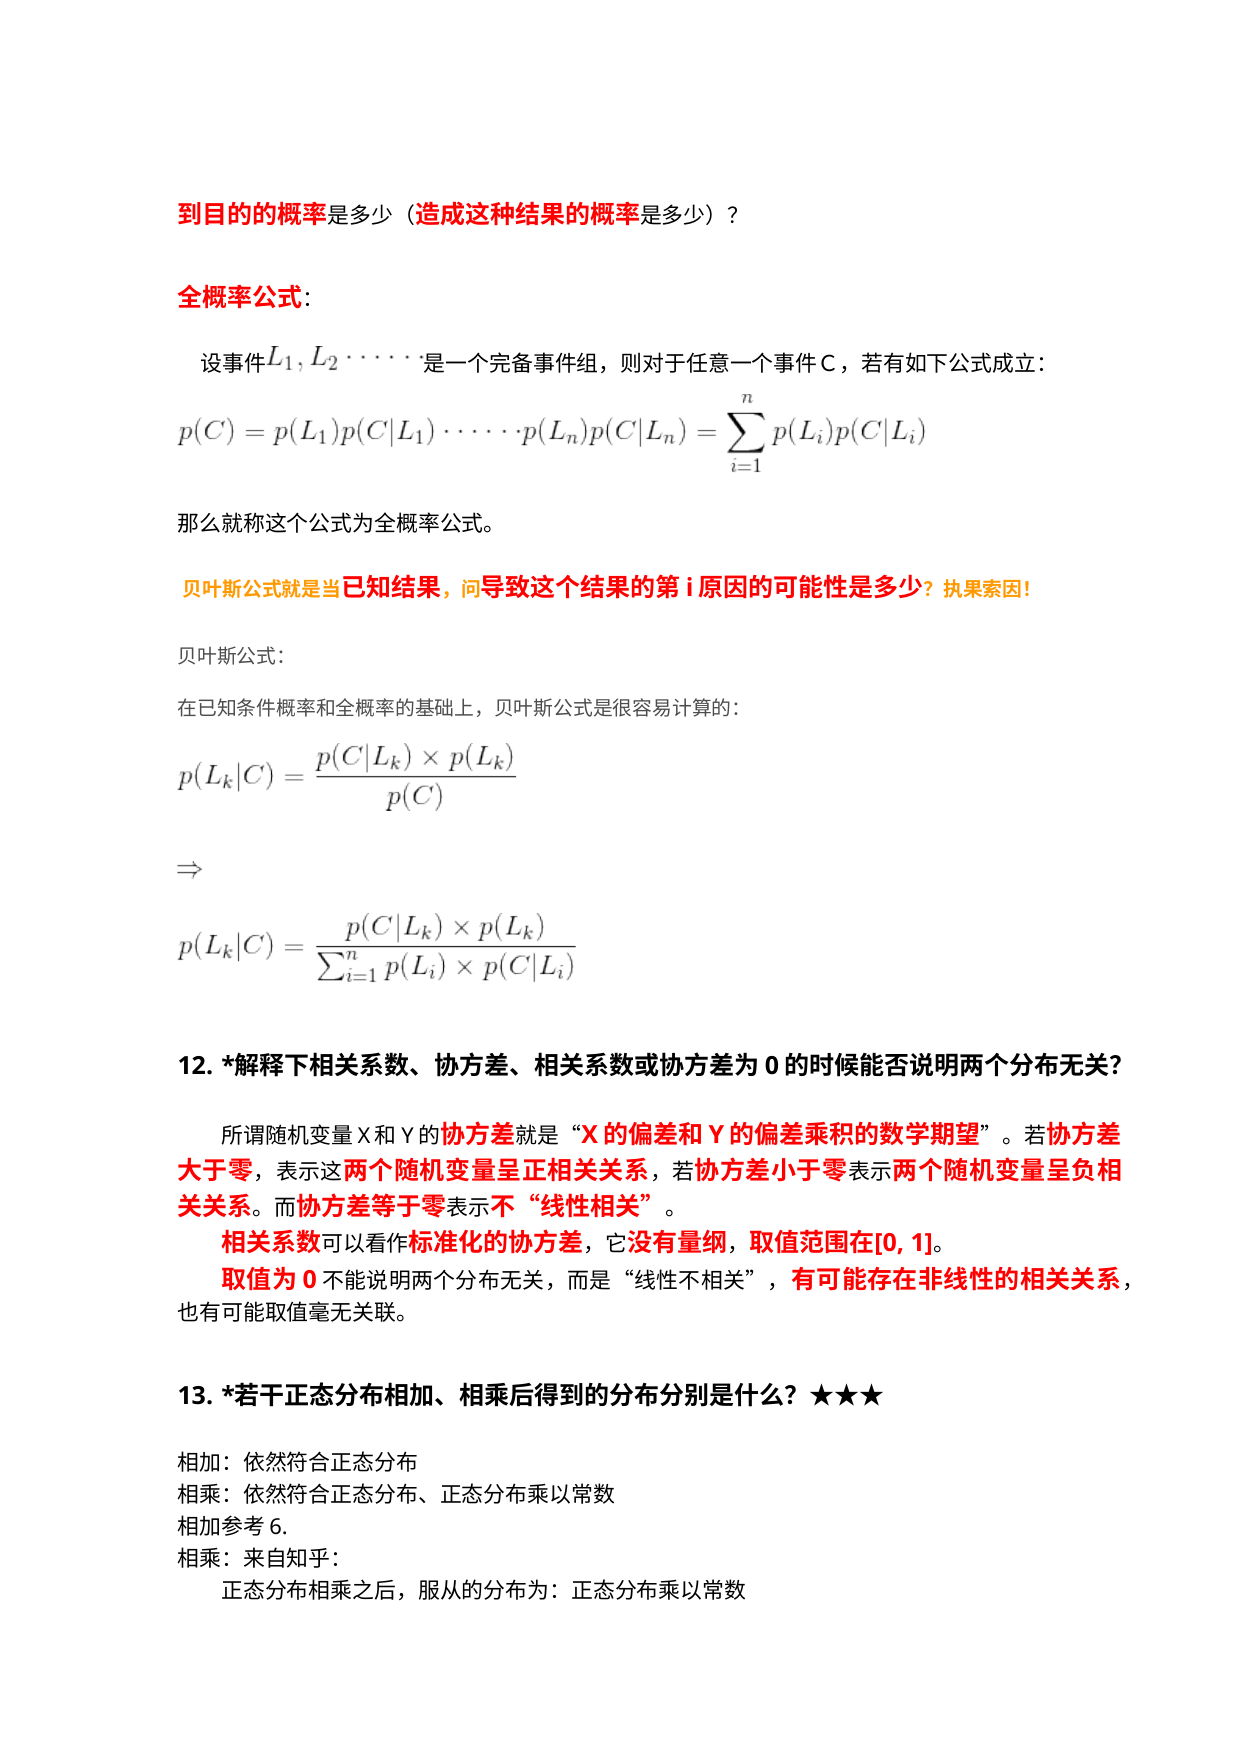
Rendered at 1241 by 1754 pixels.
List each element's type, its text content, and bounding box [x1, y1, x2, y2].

text 相关系数可以看作标准化的协方差，它没有量纲，取值范围在[0, 1]。 [177, 1223, 1122, 1259]
text 相加参考6. [177, 1509, 1122, 1541]
picture [177, 394, 926, 474]
subtitle *若干正态分布相加、相乘后得到的分布分别是什么？★★★ [177, 1361, 1122, 1426]
text 在已知条件概率和全概率的基础上，贝叶斯公式是很容易计算的： [177, 691, 1122, 723]
text 贝叶斯公式就是当已知结果，问导致这个结果的第i原因的可能性是多少？执果索因！ [177, 553, 1122, 618]
text 取值为0不能说明两个分布无关，而是“线性不相关”，有可能存在非线性的相关关系，也有可能取值毫无关联。 [177, 1259, 1122, 1327]
text 相乘：来自知乎： [177, 1541, 1122, 1573]
text 正态分布相乘之后，服从的分布为：正态分布乘以常数 [177, 1573, 1122, 1604]
text 相乘：依然符合正态分布、正态分布乘以常数 [177, 1477, 1122, 1509]
text 那么就称这个公式为全概率公式。 [177, 505, 1122, 538]
picture [177, 743, 517, 811]
text 相加：依然符合正态分布 [177, 1444, 1122, 1477]
text 贝叶斯公式： [177, 638, 1122, 671]
picture [177, 913, 576, 984]
picture [177, 861, 204, 879]
picture [265, 346, 424, 372]
text 设事件是一个完备事件组，则对于任意一个事件Ｃ，若有如下公式成立： [177, 346, 1122, 378]
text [177, 180, 1122, 245]
text 所谓随机变量X和Y的协方差就是“X的偏差和Y的偏差乘积的数学期望”。若协方差大于零，表示这两个随机变量呈正相关关系，若协方差小于零表示两个随机变量呈负相关关系。而协方差等于零表示不“线性相关”。 [177, 1114, 1122, 1223]
subtitle *解释下相关系数、协方差、相关系数或协方差为0的时候能否说明两个分布无关？ [177, 1031, 1122, 1096]
text 全概率公式： [177, 263, 1122, 328]
